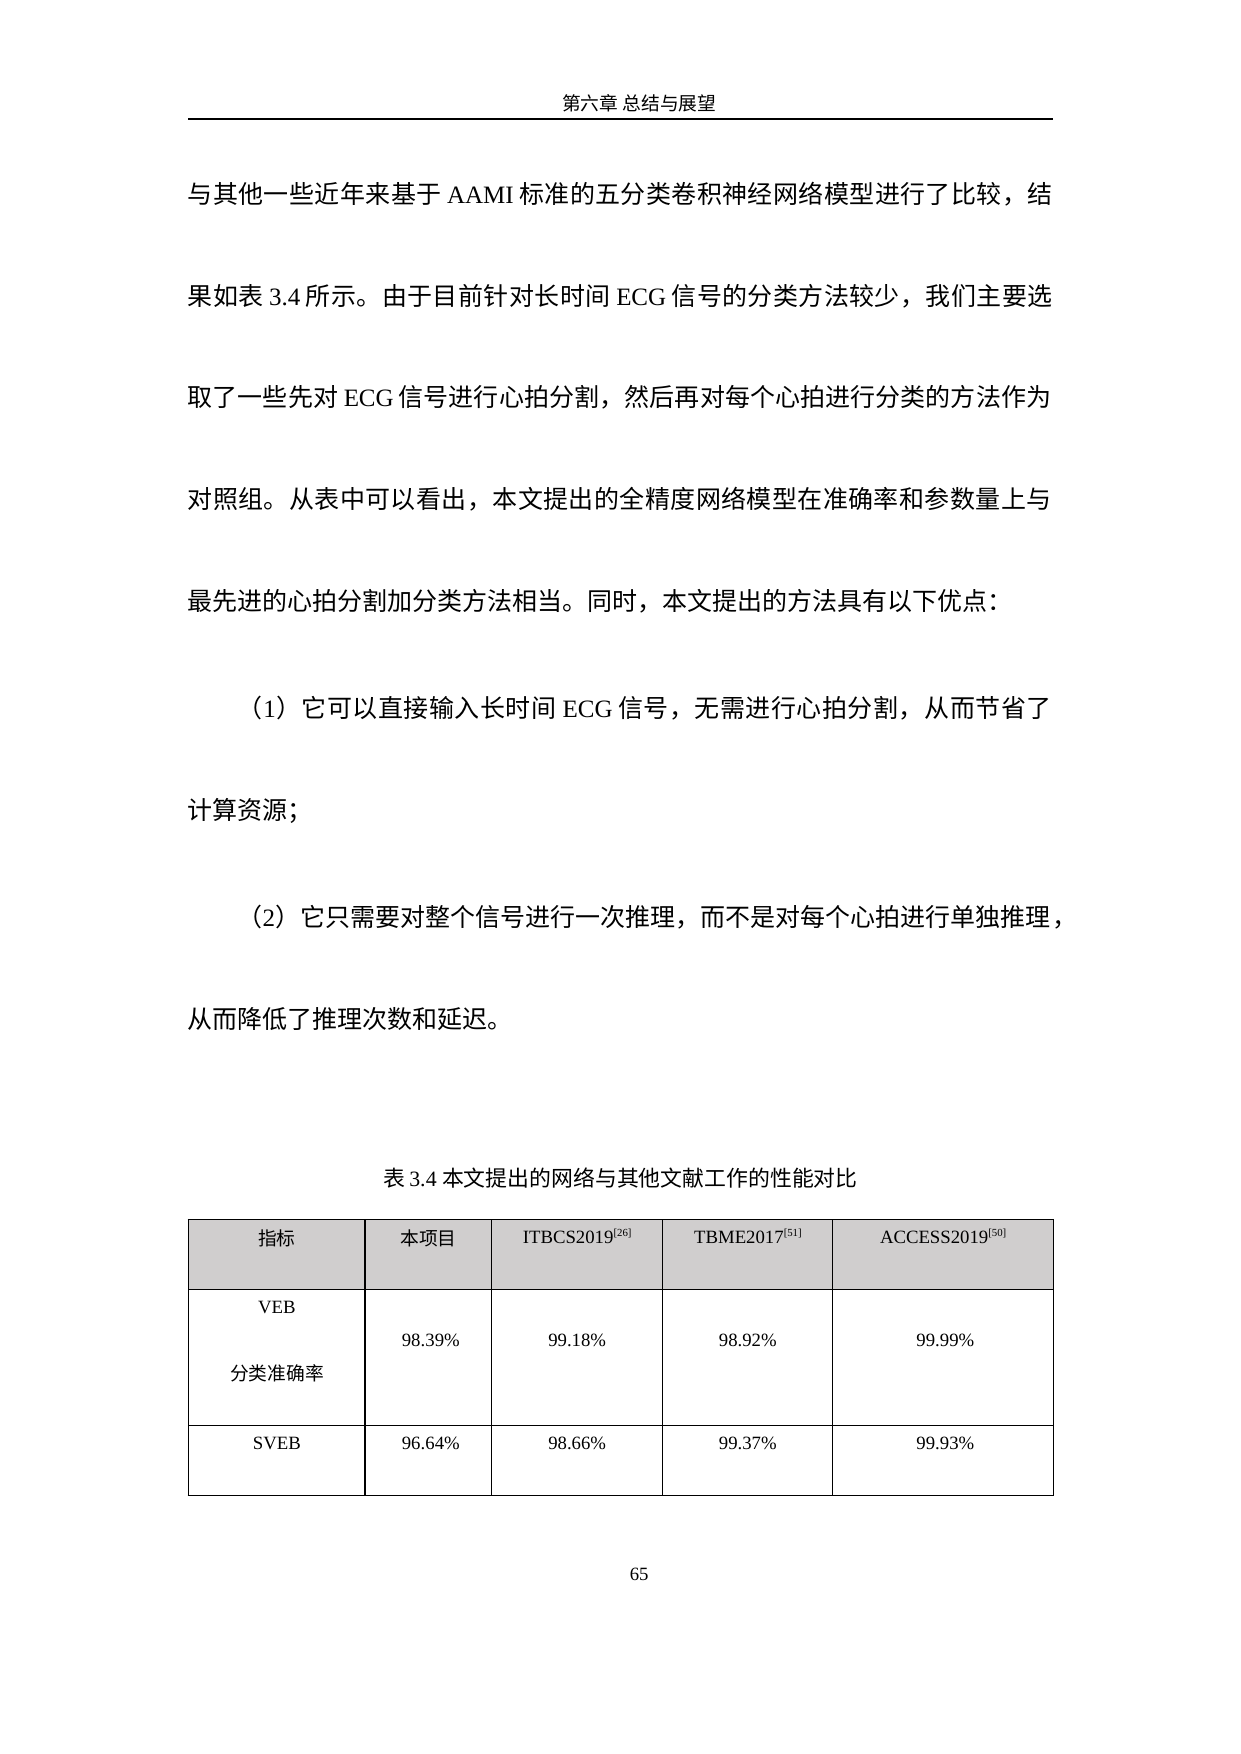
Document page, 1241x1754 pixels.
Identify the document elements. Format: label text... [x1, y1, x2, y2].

table_header ITBCS2019[26] [492, 1220, 662, 1289]
table_cell 98.66% [492, 1426, 662, 1495]
text （1）它可以直接输入长时间ECG信号，无需进行心拍分割，从而节省了计算资源； [187, 673, 1053, 842]
text （2）它只需要对整个信号进行一次推理，而不是对每个心拍进行单独推理，从而降低了推理次数和延迟。 [187, 881, 1053, 1051]
table_header 指标 [189, 1220, 364, 1289]
table_cell 98.39% [366, 1290, 491, 1424]
table_header 本项目 [366, 1220, 491, 1289]
table_cell 99.99% [833, 1290, 1053, 1424]
table_cell VEB 分类准确率 [189, 1290, 364, 1424]
table_header TBME2017[51] [663, 1220, 832, 1289]
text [187, 158, 1053, 634]
table_cell SVEB 分类准确率 [189, 1426, 364, 1495]
table_header ACCESS2019[50] [833, 1220, 1053, 1289]
table_cell 99.37% [663, 1426, 832, 1495]
table_cell 99.18% [492, 1290, 662, 1424]
table_cell 96.64% [366, 1426, 491, 1495]
table_cell 98.92% [663, 1290, 832, 1424]
table_cell 99.93% [833, 1426, 1053, 1495]
text 表3.4 本文提出的网络与其他文献工作的性能对比 [187, 1159, 1053, 1193]
